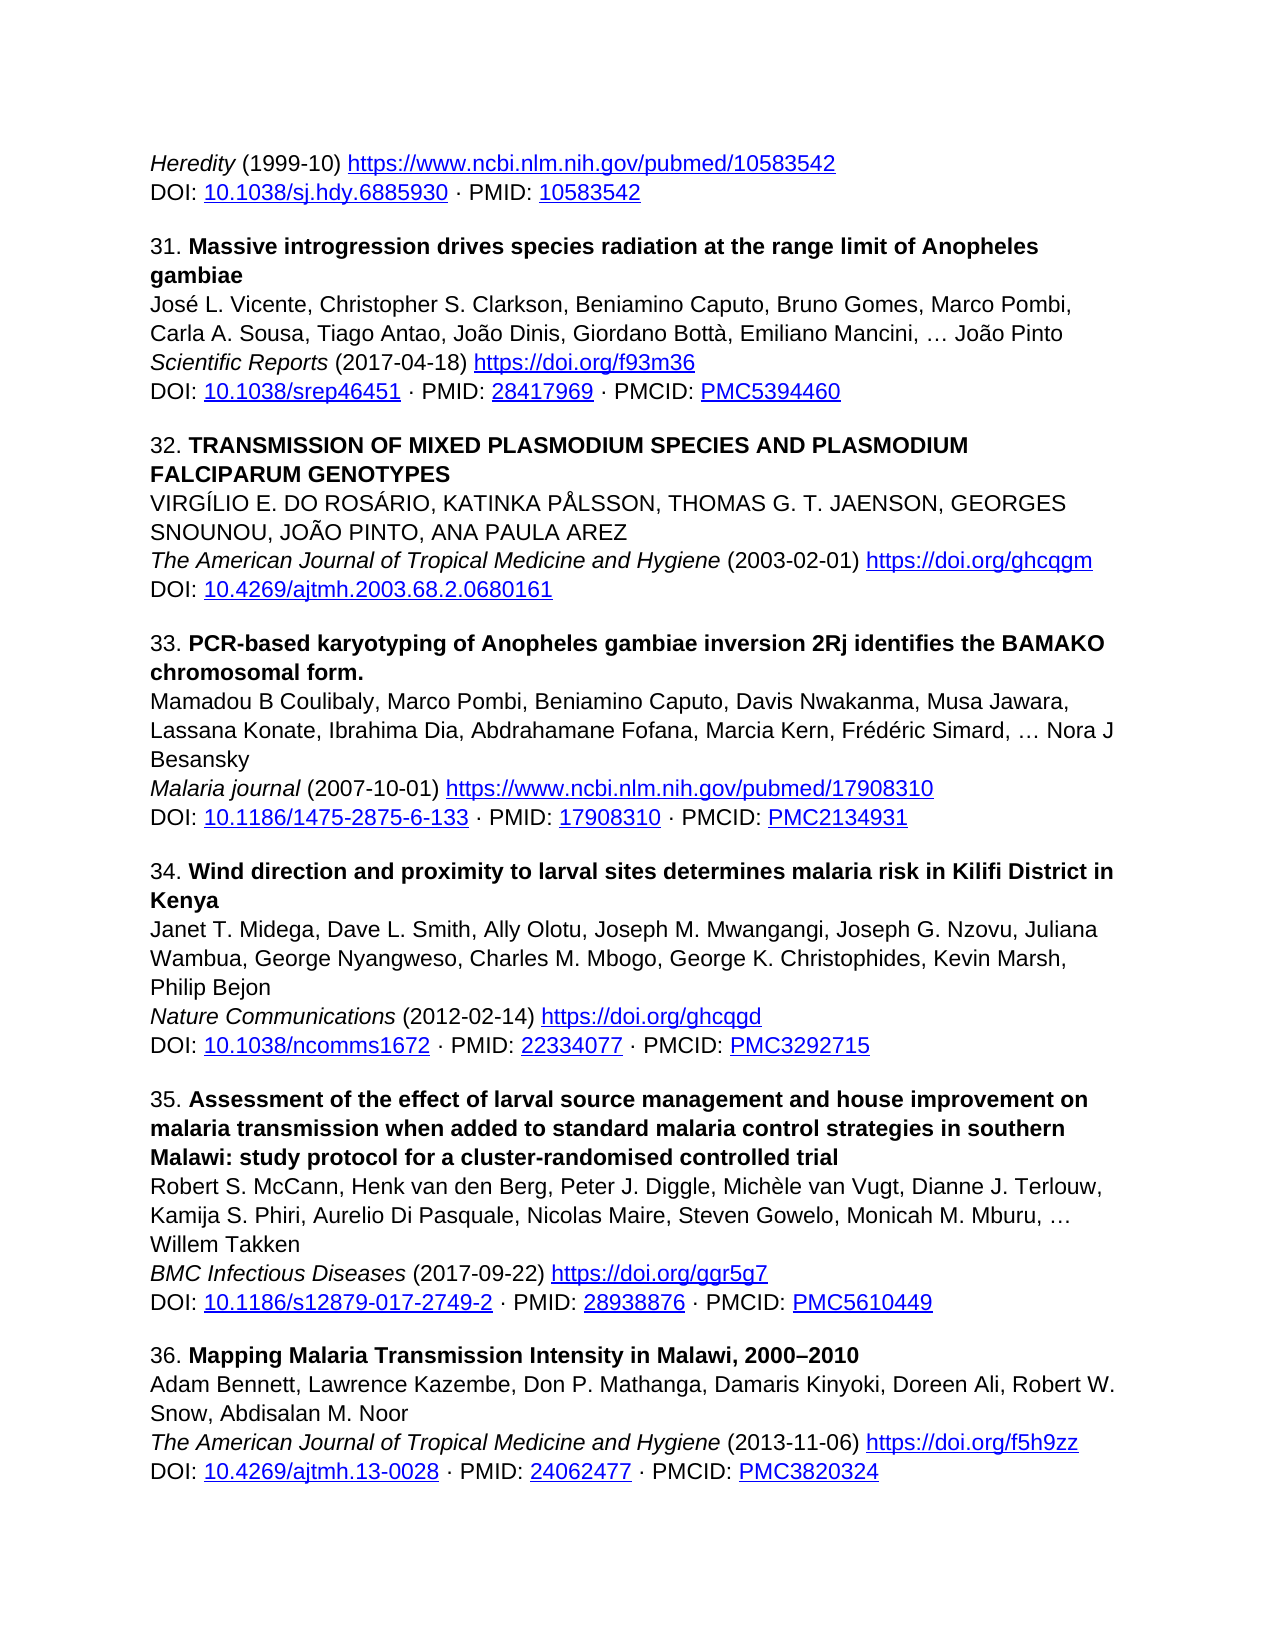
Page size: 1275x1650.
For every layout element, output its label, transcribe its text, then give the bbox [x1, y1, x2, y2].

text 34. Wind direction and proximity to larval sites determines malaria risk in Kilifi District in Kenya Janet T. Midega, Dave L. Smith, Ally Olotu, Joseph M. Mwangangi, Joseph G. Nzovu, Juliana Wambua, George Nyangweso, Charles M. Mbogo, George K. Christophides, Kevin Marsh, Philip Bejon Nature Communications (2012-02-14) https://doi.org/ghcqgd DOI: 10.1038/ncomms1672 · PMID: 22334077 · PMCID: PMC3292715 [150, 858, 1125, 1058]
text 36. Mapping Malaria Transmission Intensity in Malawi, 2000–2010 Adam Bennett, Lawrence Kazembe, Don P. Mathanga, Damaris Kinyoki, Doreen Ali, Robert W. Snow, Abdisalan M. Noor The American Journal of Tropical Medicine and Hygiene (2013-11-06) https://doi.org/f5h9zz DOI: 10.4269/ajtmh.13-0028 · PMID: 24062477 · PMCID: PMC3820324 [150, 1342, 1125, 1485]
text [150, 150, 1125, 205]
text 33. PCR-based karyotyping of Anopheles gambiae inversion 2Rj identifies the BAMAKO chromosomal form. Mamadou B Coulibaly, Marco Pombi, Beniamino Caputo, Davis Nwakanma, Musa Jawara, Lassana Konate, Ibrahima Dia, Abdrahamane Fofana, Marcia Kern, Frédéric Simard, … Nora J Besansky Malaria journal (2007-10-01) https://www.ncbi.nlm.nih.gov/pubmed/17908310 DOI: 10.1186/1475-2875-6-133 · PMID: 17908310 · PMCID: PMC2134931 [150, 630, 1125, 831]
text 32. TRANSMISSION OF MIXED PLASMODIUM SPECIES AND PLASMODIUM FALCIPARUM GENOTYPES VIRGÍLIO E. DO ROSÁRIO, KATINKA PÅLSSON, THOMAS G. T. JAENSON, GEORGES SNOUNOU, JOÃO PINTO, ANA PAULA AREZ The American Journal of Tropical Medicine and Hygiene (2003-02-01) https://doi.org/ghcqgm DOI: 10.4269/ajtmh.2003.68.2.0680161 [150, 432, 1125, 603]
text 35. Assessment of the effect of larval source management and house improvement on malaria transmission when added to standard malaria control strategies in southern Malawi: study protocol for a cluster-randomised controlled trial Robert S. McCann, Henk van den Berg, Peter J. Diggle, Michèle van Vugt, Dianne J. Terlouw, Kamija S. Phiri, Aurelio Di Pasquale, Nicolas Maire, Steven Gowelo, Monicah M. Mburu, … Willem Takken BMC Infectious Diseases (2017-09-22) https://doi.org/ggr5g7 DOI: 10.1186/s12879-017-2749-2 · PMID: 28938876 · PMCID: PMC5610449 [150, 1086, 1125, 1315]
text 31. Massive introgression drives species radiation at the range limit of Anopheles gambiae José L. Vicente, Christopher S. Clarkson, Beniamino Caputo, Bruno Gomes, Marco Pombi, Carla A. Sousa, Tiago Antao, João Dinis, Giordano Bottà, Emiliano Mancini, … João Pinto Scientific Reports (2017-04-18) https://doi.org/f93m36 DOI: 10.1038/srep46451 · PMID: 28417969 · PMCID: PMC5394460 [150, 233, 1125, 404]
